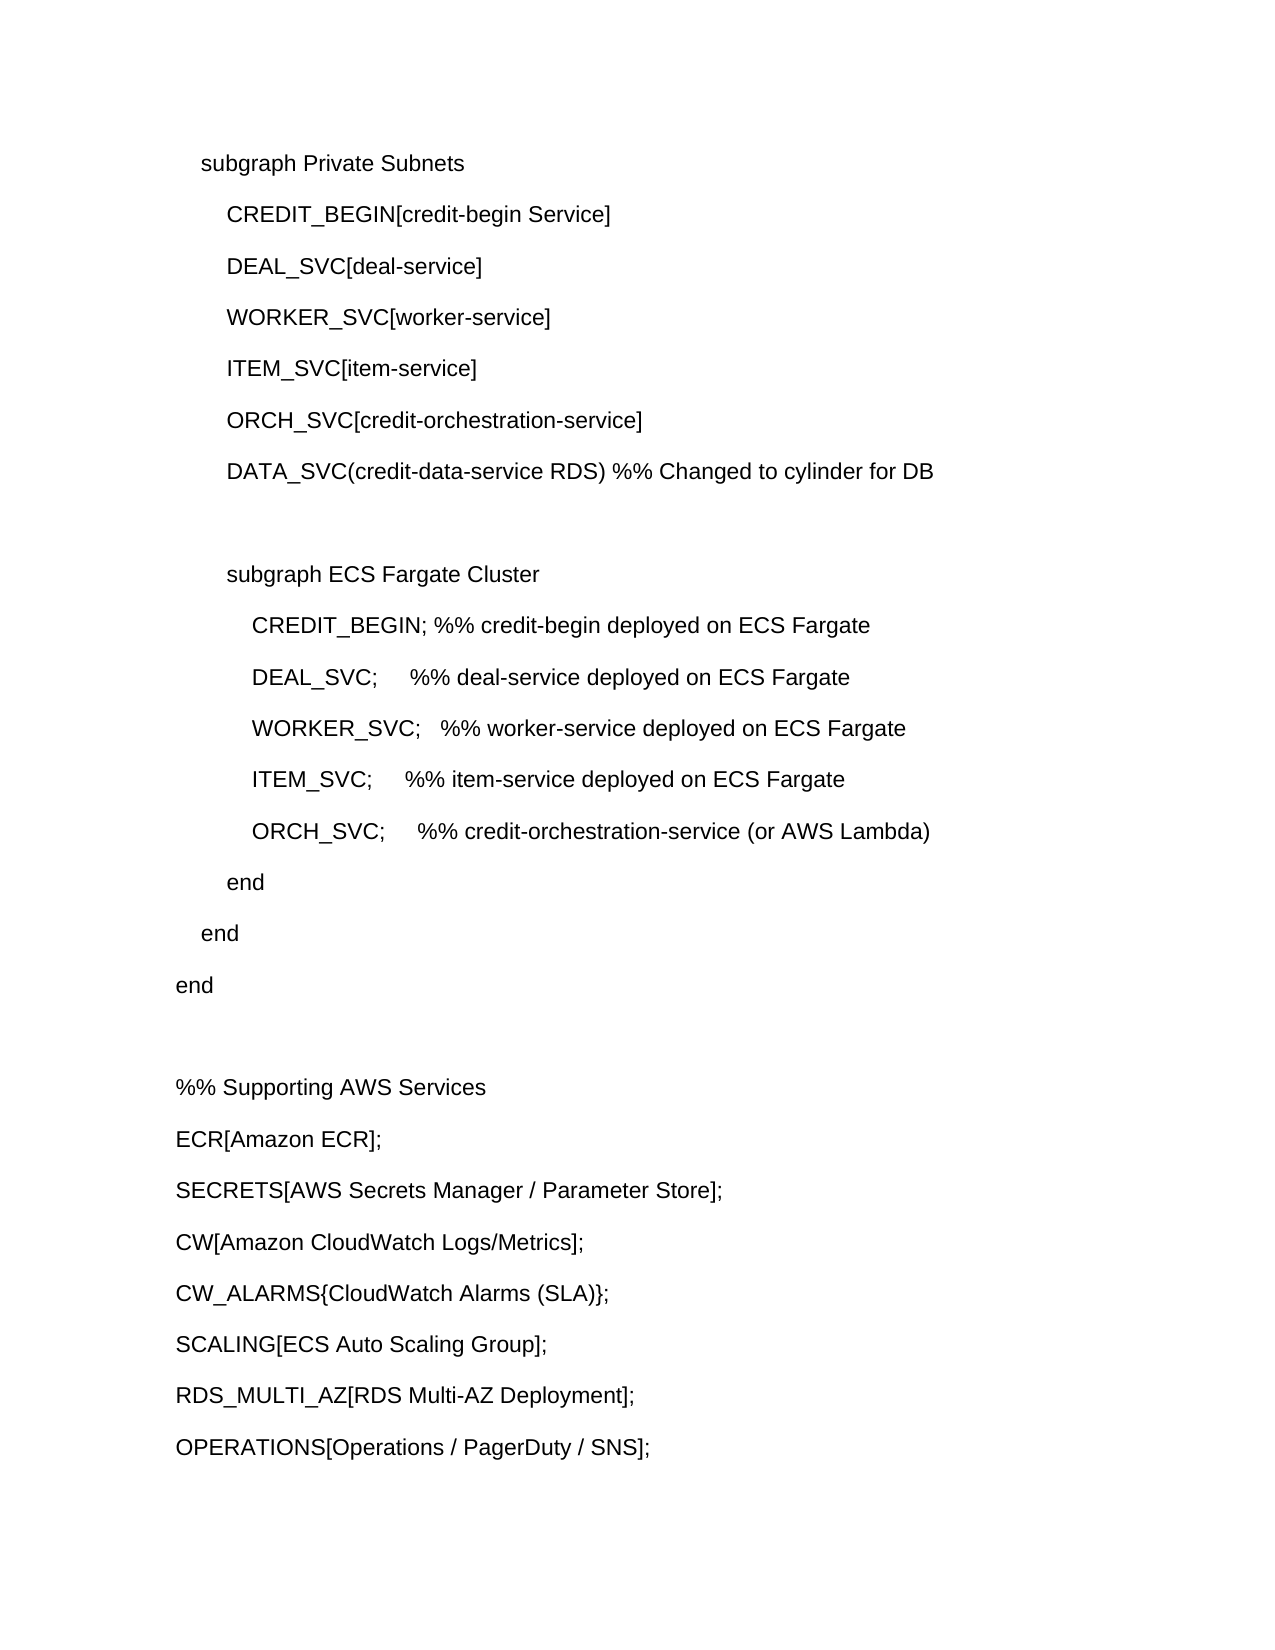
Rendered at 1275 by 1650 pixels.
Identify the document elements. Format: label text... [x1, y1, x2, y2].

text subgraph ECS Fargate Cluster [150, 561, 1125, 587]
text ITEM_SVC[item-service] [150, 355, 1125, 382]
text subgraph Private Subnets [150, 150, 1125, 176]
text end [150, 920, 1125, 947]
text CREDIT_BEGIN; %% credit-begin deployed on ECS Fargate [150, 612, 1125, 638]
text RDS_MULTI_AZ[RDS Multi-AZ Deployment]; [150, 1382, 1125, 1409]
text CREDIT_BEGIN[credit-begin Service] [150, 201, 1125, 228]
text WORKER_SVC[worker-service] [150, 304, 1125, 330]
text WORKER_SVC; %% worker-service deployed on ECS Fargate [150, 715, 1125, 741]
text ORCH_SVC; %% credit-orchestration-service (or AWS Lambda) [150, 818, 1125, 844]
text end [150, 869, 1125, 895]
text ORCH_SVC[credit-orchestration-service] [150, 407, 1125, 433]
text CW[Amazon CloudWatch Logs/Metrics]; [150, 1228, 1125, 1255]
text SCALING[ECS Auto Scaling Group]; [150, 1331, 1125, 1357]
text end [150, 972, 1125, 998]
text ITEM_SVC; %% item-service deployed on ECS Fargate [150, 766, 1125, 793]
text DATA_SVC(credit-data-service RDS) %% Changed to cylinder for DB [150, 458, 1125, 484]
text DEAL_SVC; %% deal-service deployed on ECS Fargate [150, 663, 1125, 690]
text CW_ALARMS{CloudWatch Alarms (SLA)}; [150, 1280, 1125, 1306]
text SECRETS[AWS Secrets Manager / Parameter Store]; [150, 1177, 1125, 1203]
text DEAL_SVC[deal-service] [150, 253, 1125, 279]
text OPERATIONS[Operations / PagerDuty / SNS]; [150, 1434, 1125, 1460]
text %% Supporting AWS Services [150, 1074, 1125, 1101]
text ECR[Amazon ECR]; [150, 1126, 1125, 1152]
